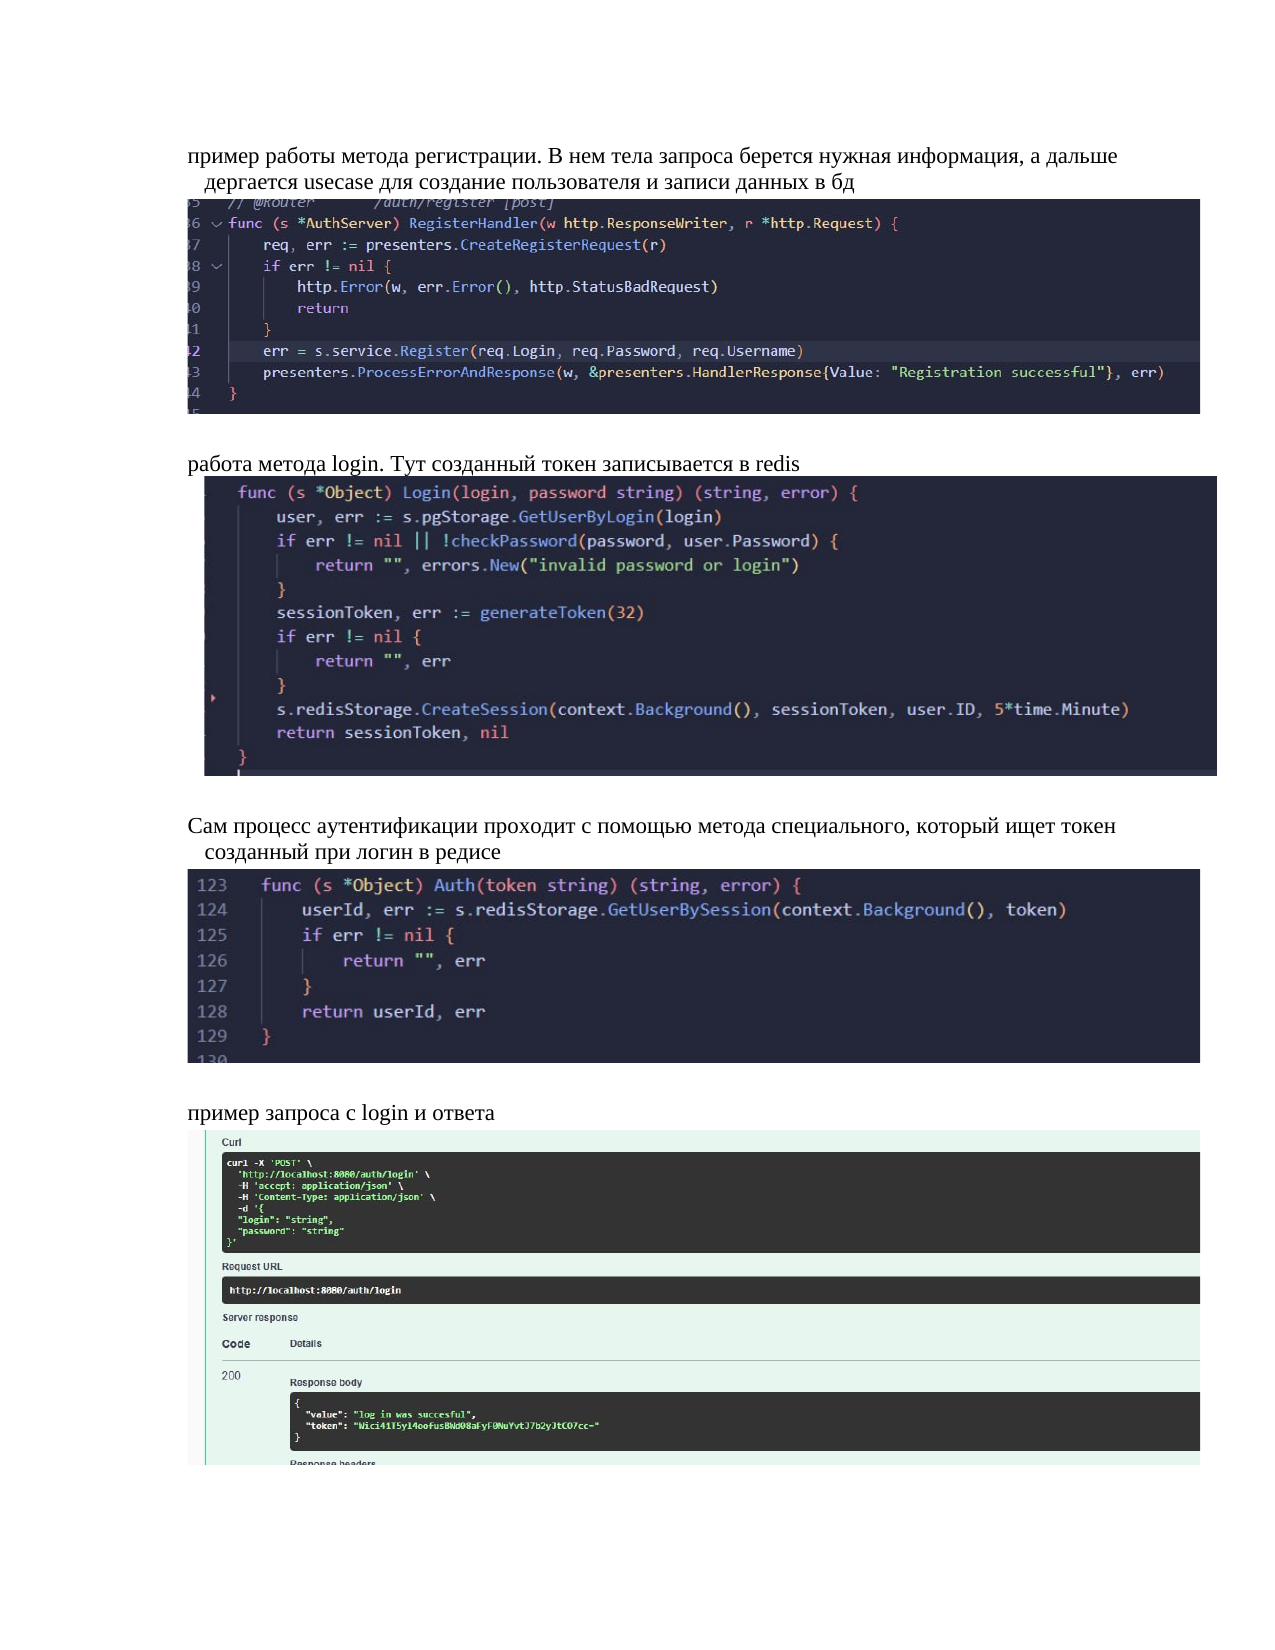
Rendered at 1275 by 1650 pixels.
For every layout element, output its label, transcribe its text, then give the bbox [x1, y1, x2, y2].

list пример работы метода регистрации. В нем тела запроса берется нужная информация, а дальше дергается usecase для cоздание пользователя и записи данных в бд [187, 142, 1162, 194]
picture [187, 869, 1200, 1063]
list пример запроса с login и ответа [187, 1099, 1162, 1125]
picture [204, 476, 1217, 776]
picture [187, 1130, 1200, 1465]
picture [187, 199, 1200, 414]
list Сам процесс аутентификации проходит с помощью метода специального, который ищет токен созданный при логин в редисе [187, 812, 1162, 865]
